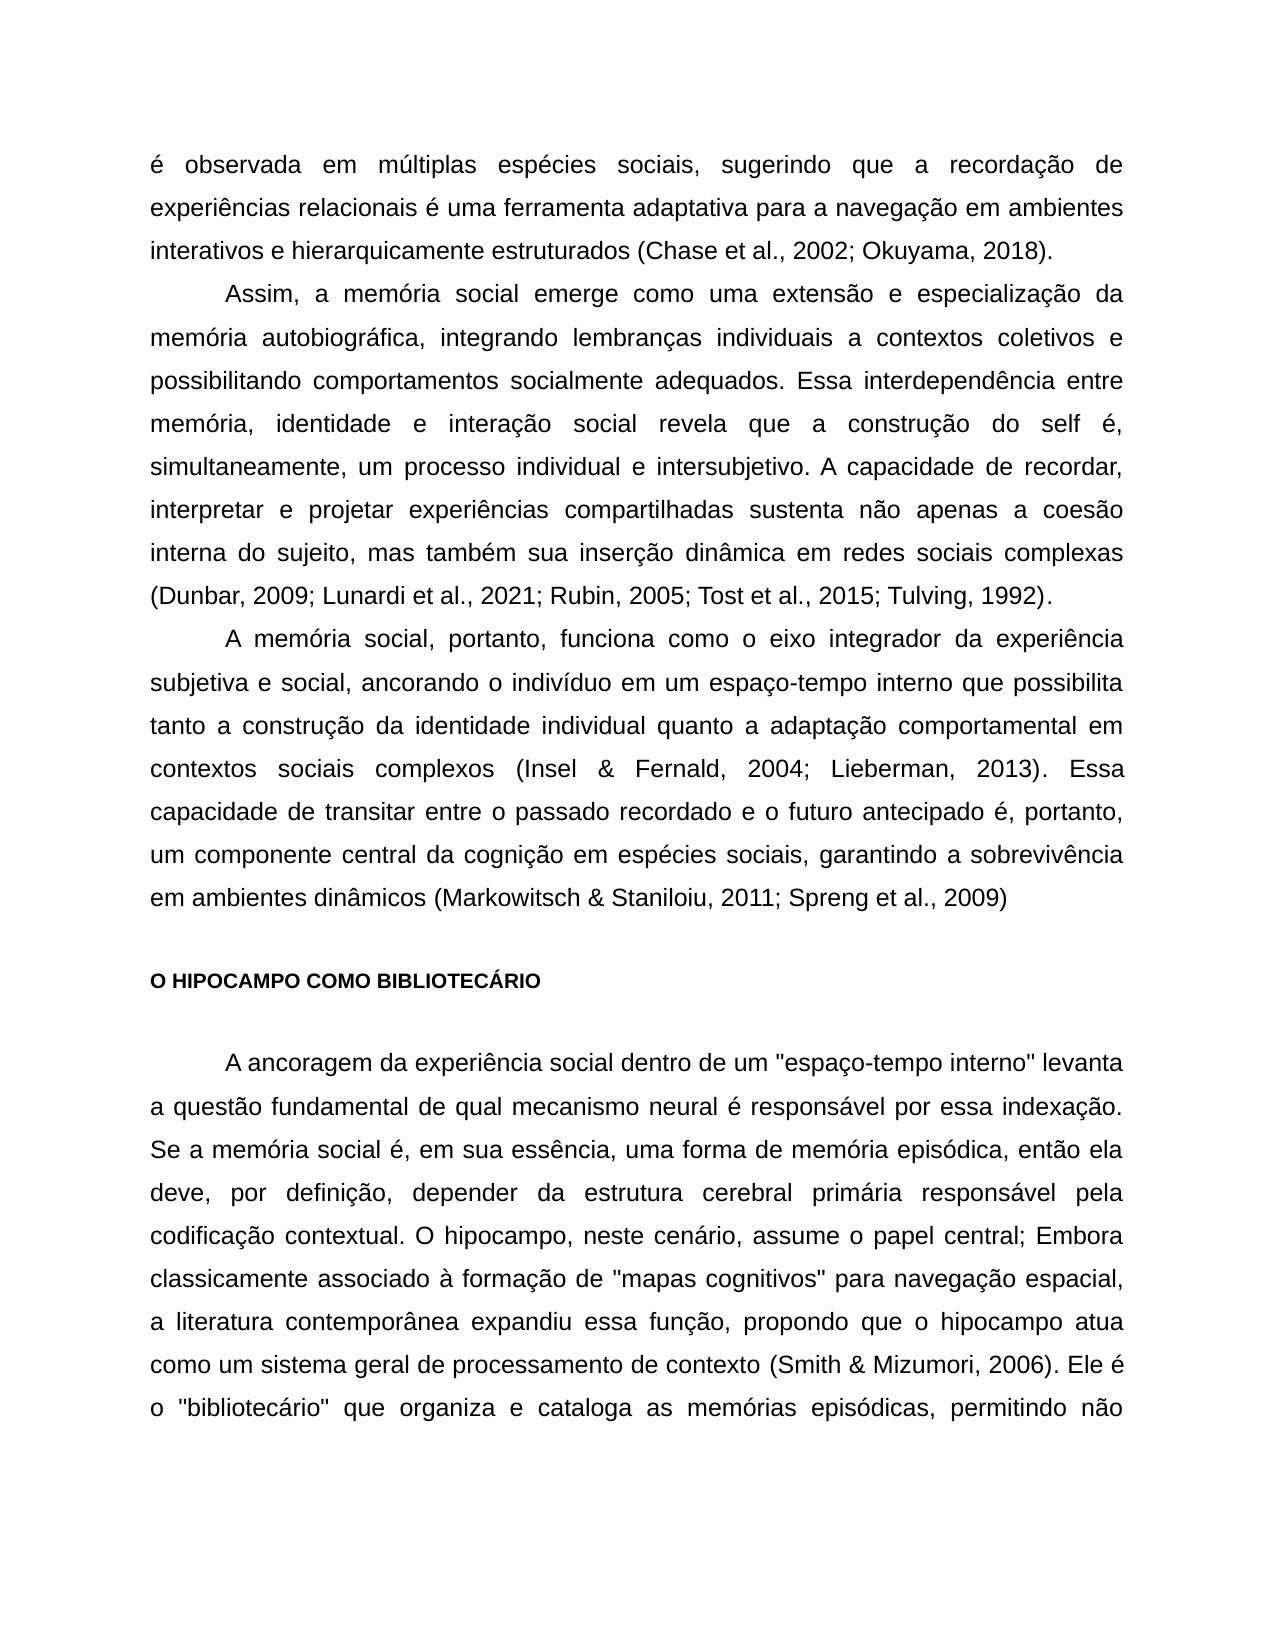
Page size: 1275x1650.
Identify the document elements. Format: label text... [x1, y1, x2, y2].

text A memória social, portanto, funciona como o eixo integrador da experiência subjetiva e social, ancorando o indivíduo em um espaço-tempo interno que possibilita tanto a construção da identidade individual quanto a adaptação comportamental em contextos sociais complexos (Insel & Fernald, 2004; Lieberman, 2013). Essa capacidade de transitar entre o passado recordado e o futuro antecipado é, portanto, um componente central da cognição em espécies sociais, garantindo a sobrevivência em ambientes dinâmicos (Markowitsch & Staniloiu, 2011; Spreng et al., 2009) [150, 624, 1125, 912]
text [150, 1048, 1125, 1422]
text Assim, a memória social emerge como uma extensão e especialização da memória autobiográfica, integrando lembranças individuais a contextos coletivos e possibilitando comportamentos socialmente adequados. Essa interdependência entre memória, identidade e interação social revela que a construção do self é, simultaneamente, um processo individual e intersubjetivo. A capacidade de recordar, interpretar e projetar experiências compartilhadas sustenta não apenas a coesão interna do sujeito, mas também sua inserção dinâmica em redes sociais complexas (Dunbar, 2009; Lunardi et al., 2021; Rubin, 2005; Tost et al., 2015; Tulving, 1992). [150, 279, 1125, 610]
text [150, 150, 1125, 265]
subtitle O HIPOCAMPO COMO BIBLIOTECÁRIO [150, 969, 1125, 993]
